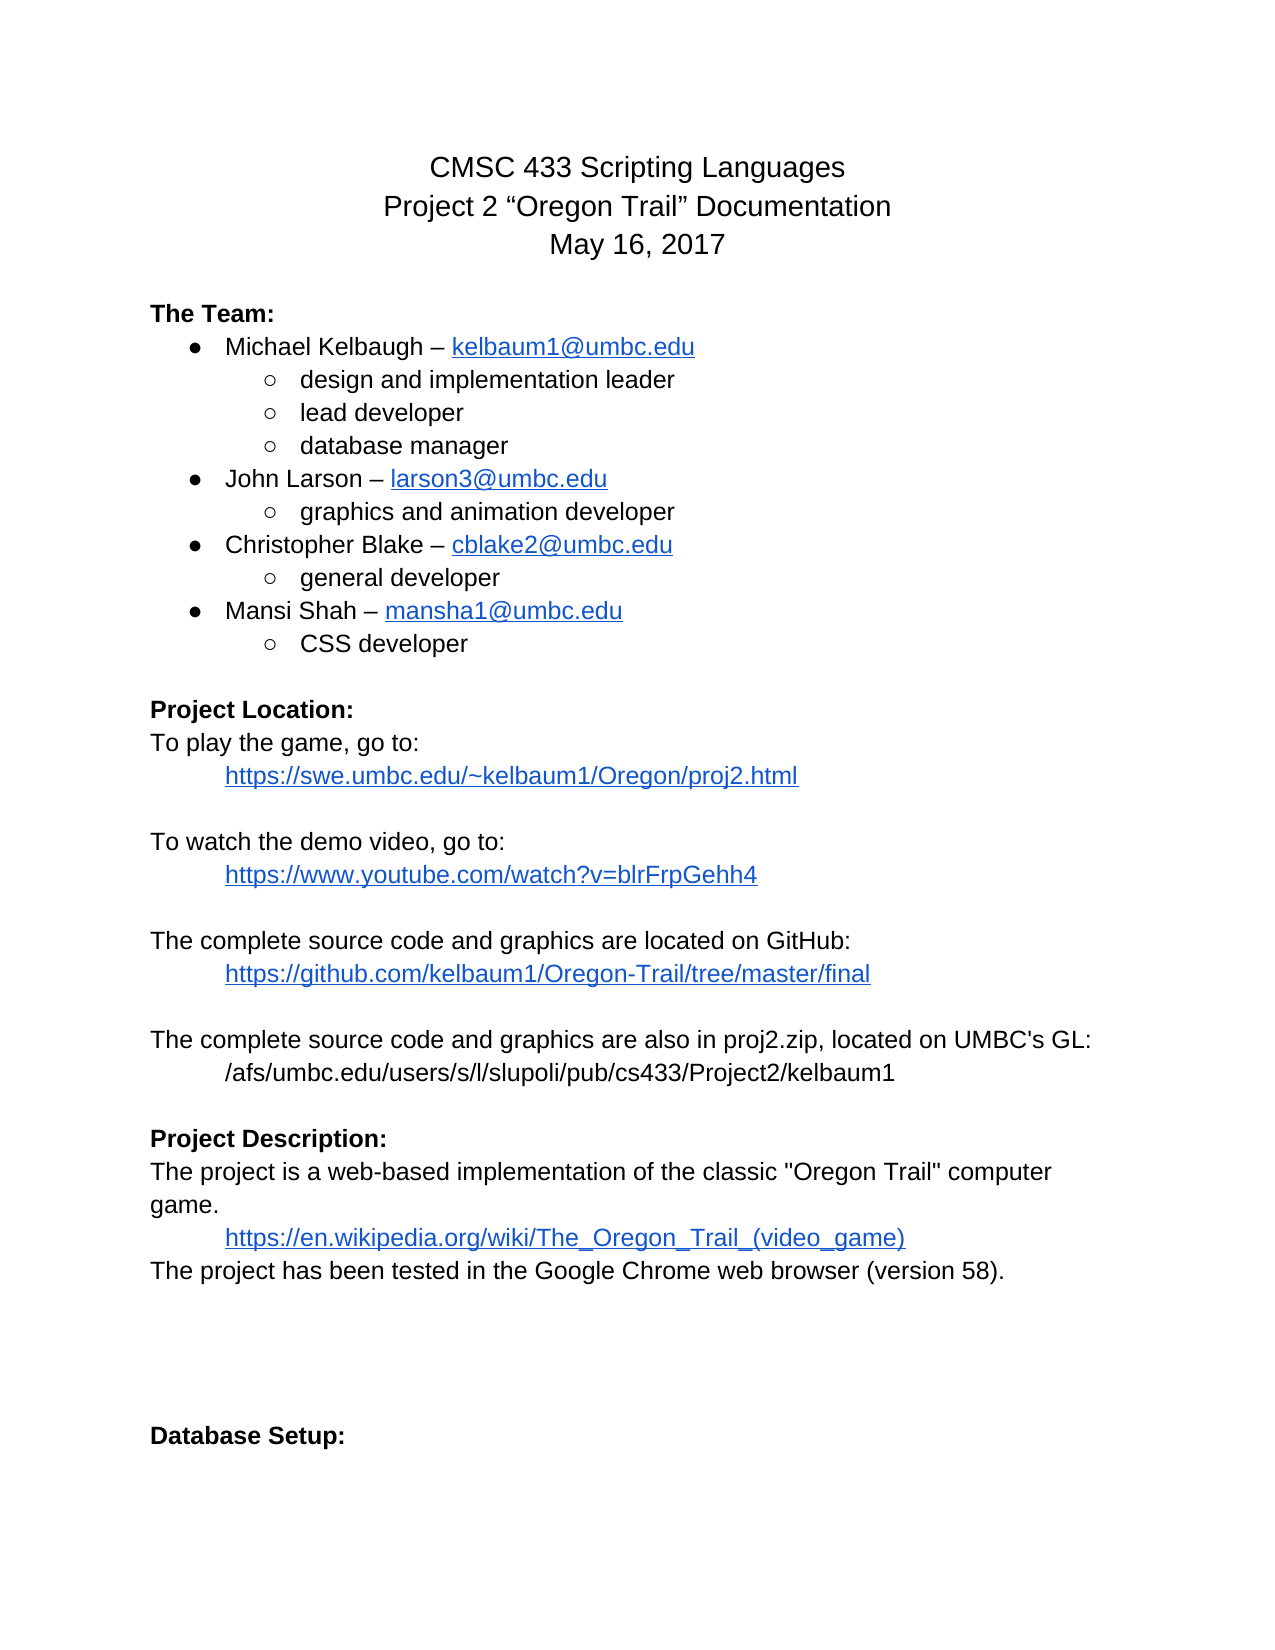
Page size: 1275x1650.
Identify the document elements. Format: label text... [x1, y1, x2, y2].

list graphics and animation developer [262, 497, 1125, 526]
list CSS developer [262, 629, 1125, 658]
list general developer [262, 563, 1125, 592]
text Project Location: [150, 695, 1125, 724]
list Michael Kelbaugh – kelbaum1@umbc.edu [187, 332, 1125, 360]
text Project Description: [150, 1124, 1125, 1153]
list design and implementation leader [262, 365, 1125, 393]
text The complete source code and graphics are located on GitHub: [150, 926, 1125, 955]
list database manager [262, 431, 1125, 459]
text https://en.wikipedia.org/wiki/The_Oregon_Trail_(video_game) [150, 1223, 1125, 1252]
text Project 2 “Oregon Trail” Documentation [150, 188, 1125, 222]
list lead developer [262, 398, 1125, 426]
text https://www.youtube.com/watch?v=blrFrpGehh4 [150, 860, 1125, 889]
text Database Setup: [150, 1421, 1125, 1450]
text The complete source code and graphics are also in proj2.zip, located on UMBC's GL: [150, 1025, 1125, 1054]
list John Larson – larson3@umbc.edu [187, 464, 1125, 492]
list Mansi Shah – mansha1@umbc.edu [187, 596, 1125, 624]
text The project has been tested in the Google Chrome web browser (version 58). [150, 1256, 1125, 1285]
text To watch the demo video, go to: [150, 827, 1125, 856]
text CMSC 433 Scripting Languages [150, 150, 1125, 183]
text /afs/umbc.edu/users/s/l/slupoli/pub/cs433/Project2/kelbaum1 [150, 1058, 1125, 1087]
text https://swe.umbc.edu/~kelbaum1/Oregon/proj2.html [150, 761, 1125, 790]
text To play the game, go to: [150, 728, 1125, 757]
text The project is a web-based implementation of the classic "Oregon Trail" computer game. [150, 1157, 1125, 1219]
list Christopher Blake – cblake2@umbc.edu [187, 530, 1125, 558]
text May 16, 2017 [150, 227, 1125, 261]
text The Team: [150, 299, 1125, 327]
text https://github.com/kelbaum1/Oregon-Trail/tree/master/final [150, 959, 1125, 988]
